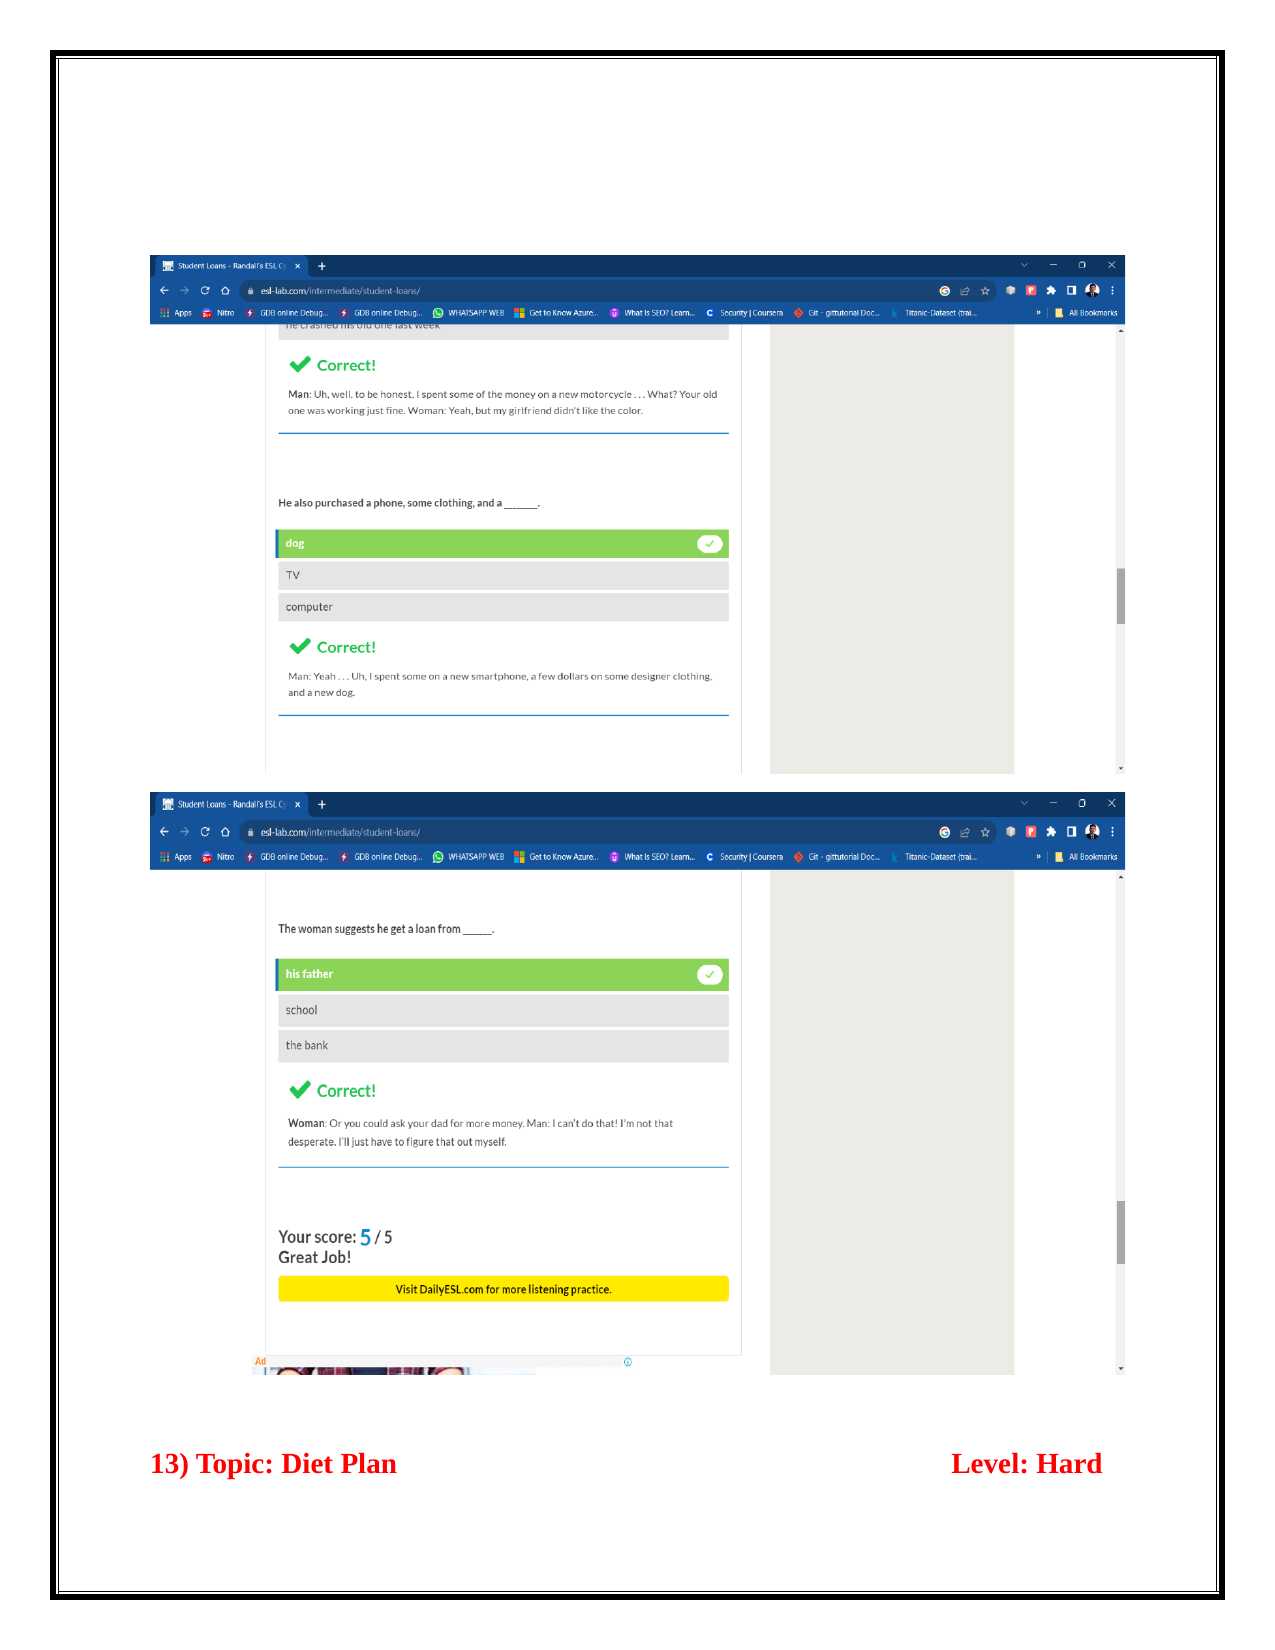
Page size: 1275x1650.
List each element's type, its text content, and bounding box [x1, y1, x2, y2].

picture [150, 792, 1125, 1375]
text 13) Topic: Diet Plan Level: Hard [150, 1447, 1125, 1480]
picture [150, 255, 1125, 774]
